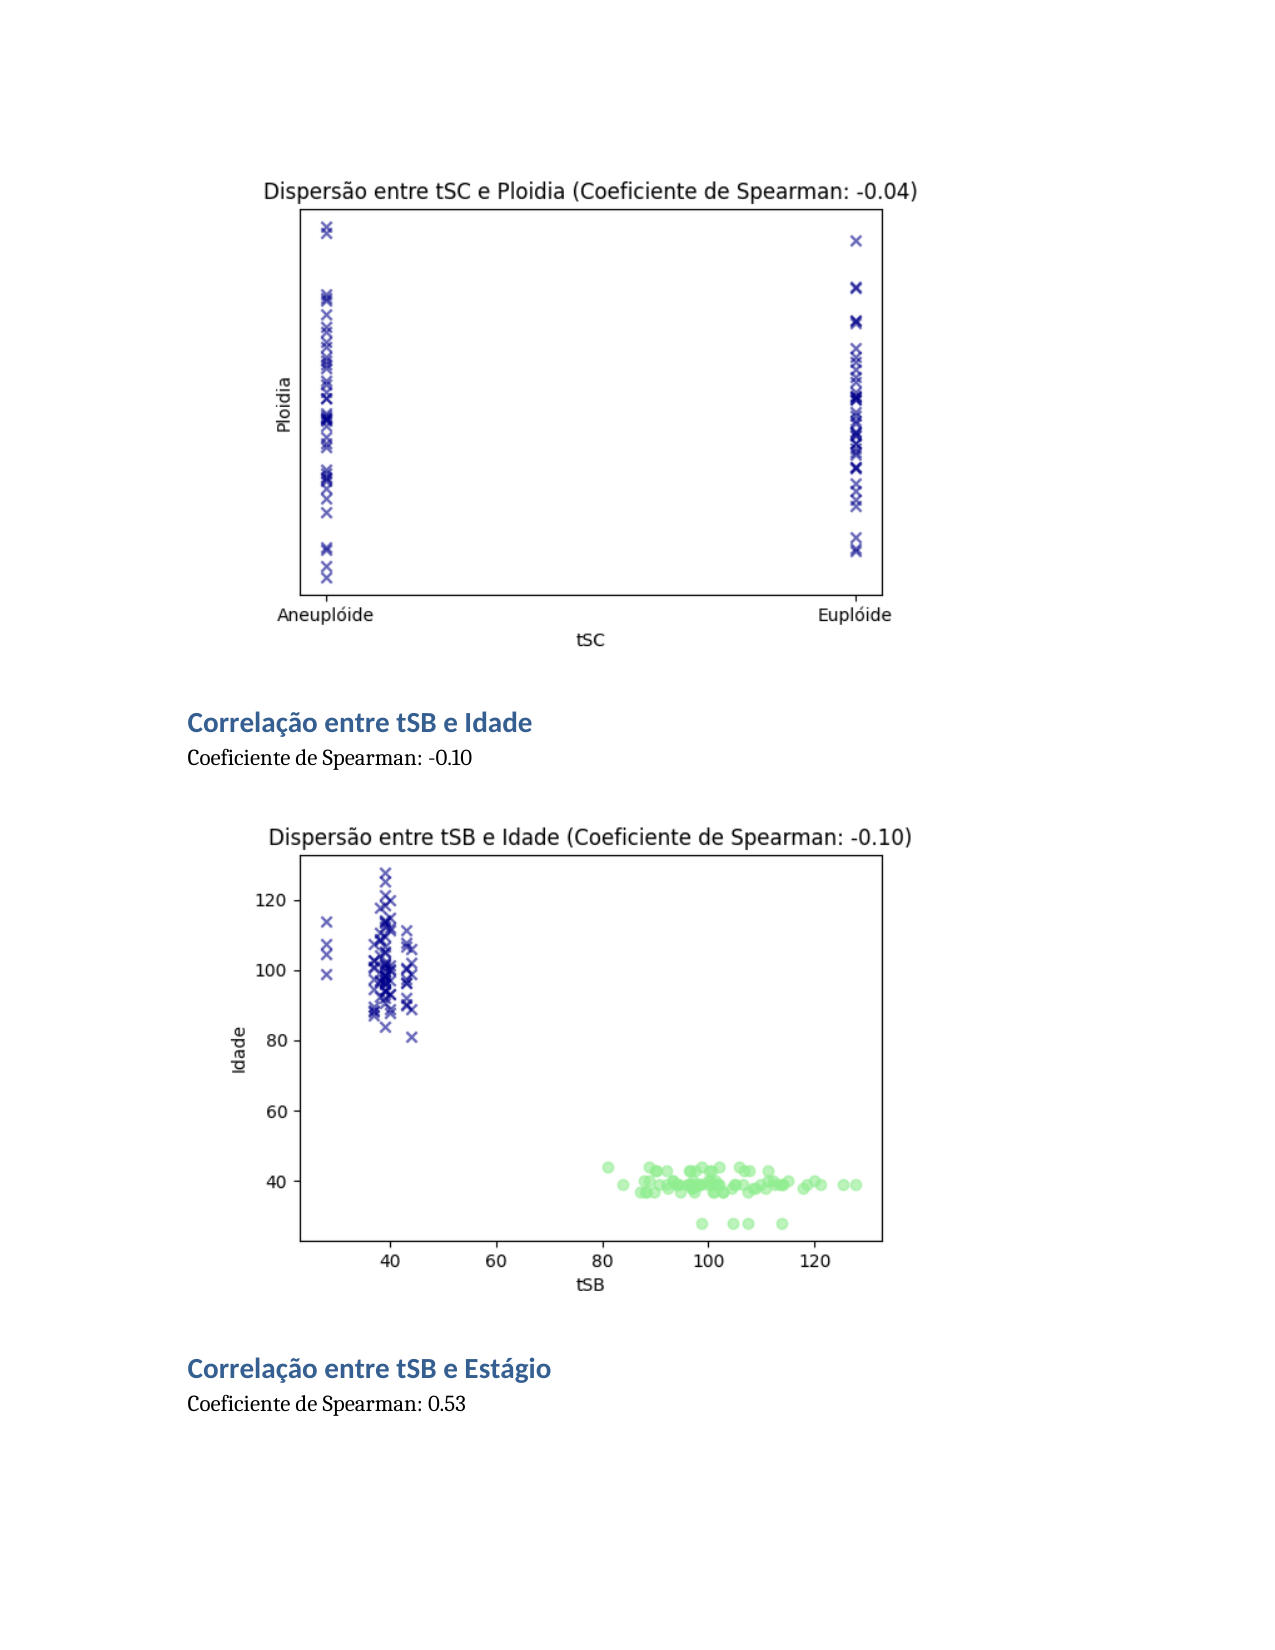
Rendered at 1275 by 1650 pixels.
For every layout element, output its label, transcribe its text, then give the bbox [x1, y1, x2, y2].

picture [206, 150, 957, 650]
text Coeficiente de Spearman: -0.10 [187, 745, 1087, 771]
subtitle Correlação entre tSB e Idade [187, 704, 1087, 739]
text Coeficiente de Spearman: 0.53 [187, 1391, 1087, 1417]
subtitle Correlação entre tSB e Estágio [187, 1350, 1087, 1385]
picture [206, 795, 957, 1296]
